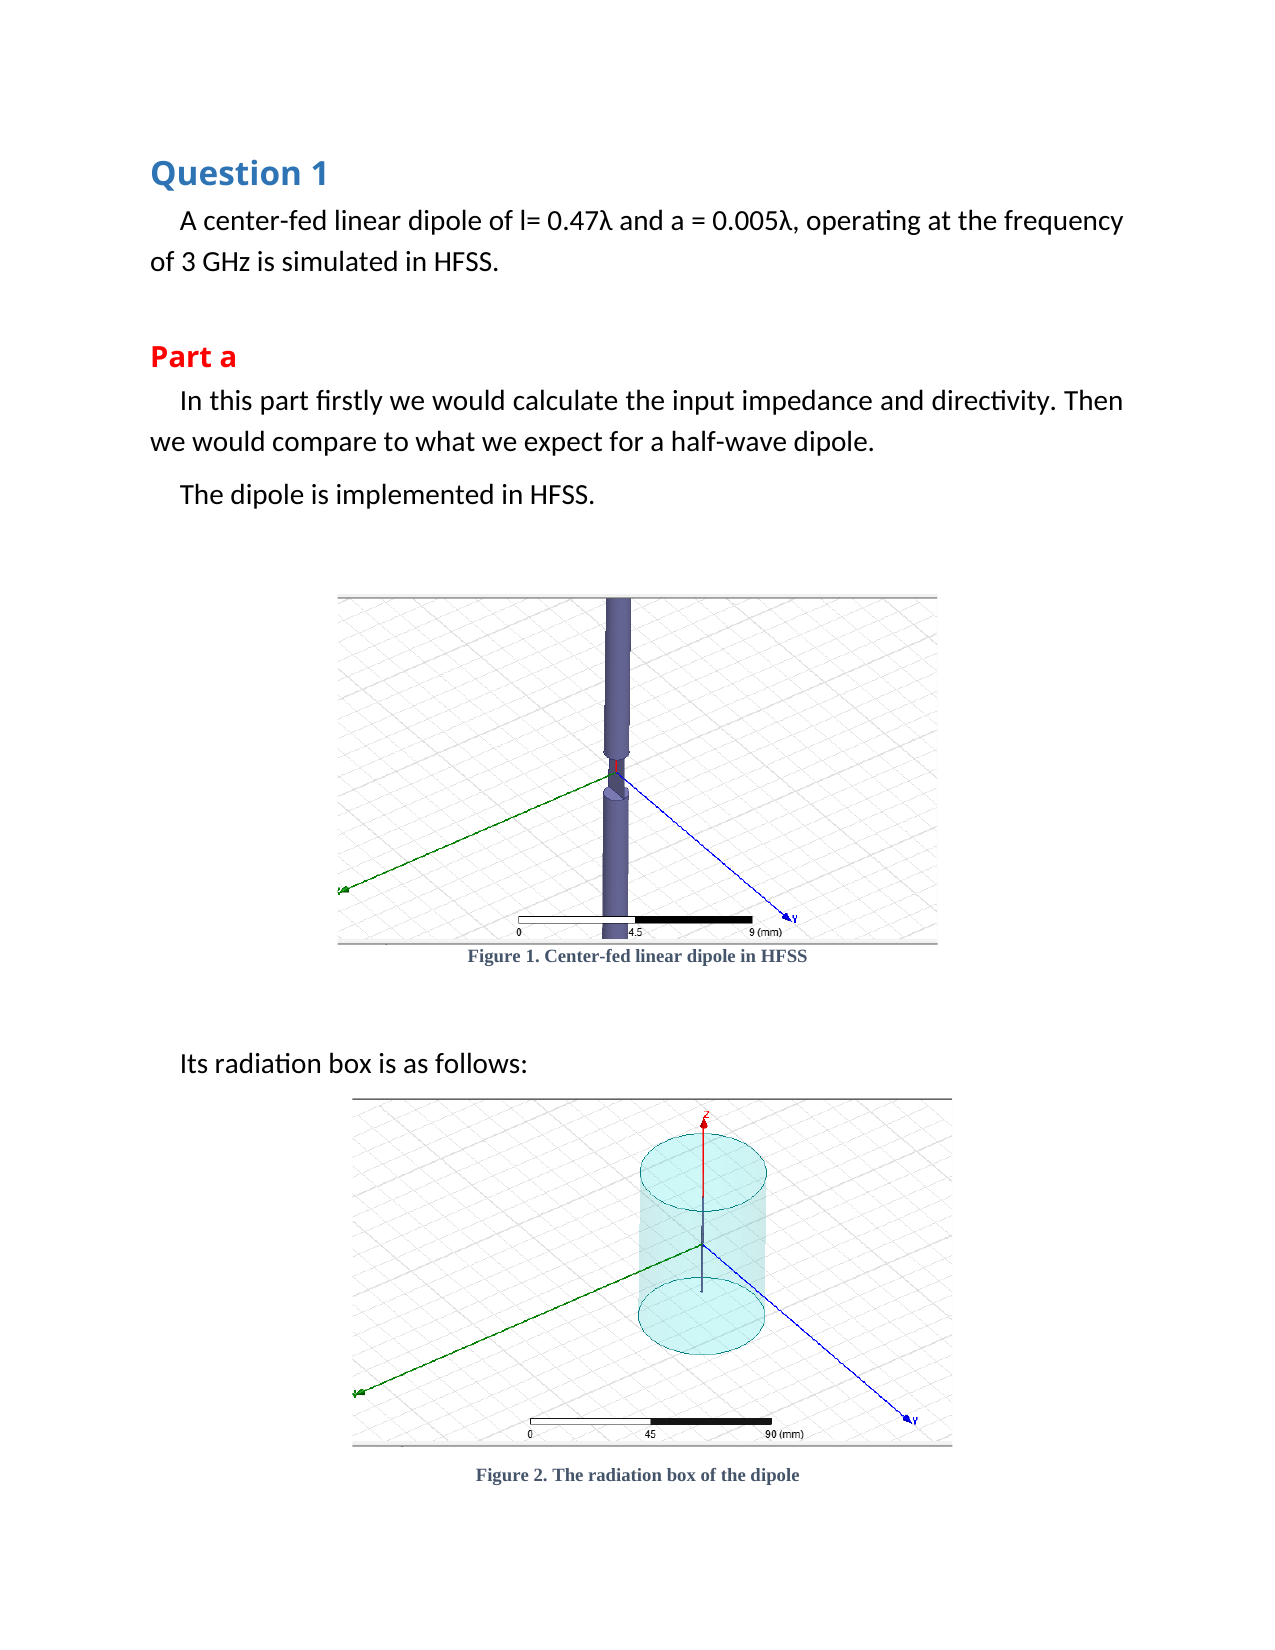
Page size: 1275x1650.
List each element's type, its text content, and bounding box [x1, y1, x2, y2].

subtitle Part a [150, 336, 1125, 376]
subtitle Question 1 [150, 150, 1125, 195]
text Its radiation box is as follows: [150, 1045, 1125, 1081]
text In this part firstly we would calculate the input impedance and directivity. Then we would compare to what we expect for a half-wave dipole. [150, 382, 1125, 458]
picture [337, 594, 938, 945]
text The dipole is implemented in HFSS. [150, 476, 1125, 512]
picture [352, 1098, 953, 1447]
text A center-fed linear dipole of l= 0.47λ and a = 0.005λ, operating at the frequency of 3 GHz is simulated in HFSS. [150, 202, 1125, 279]
